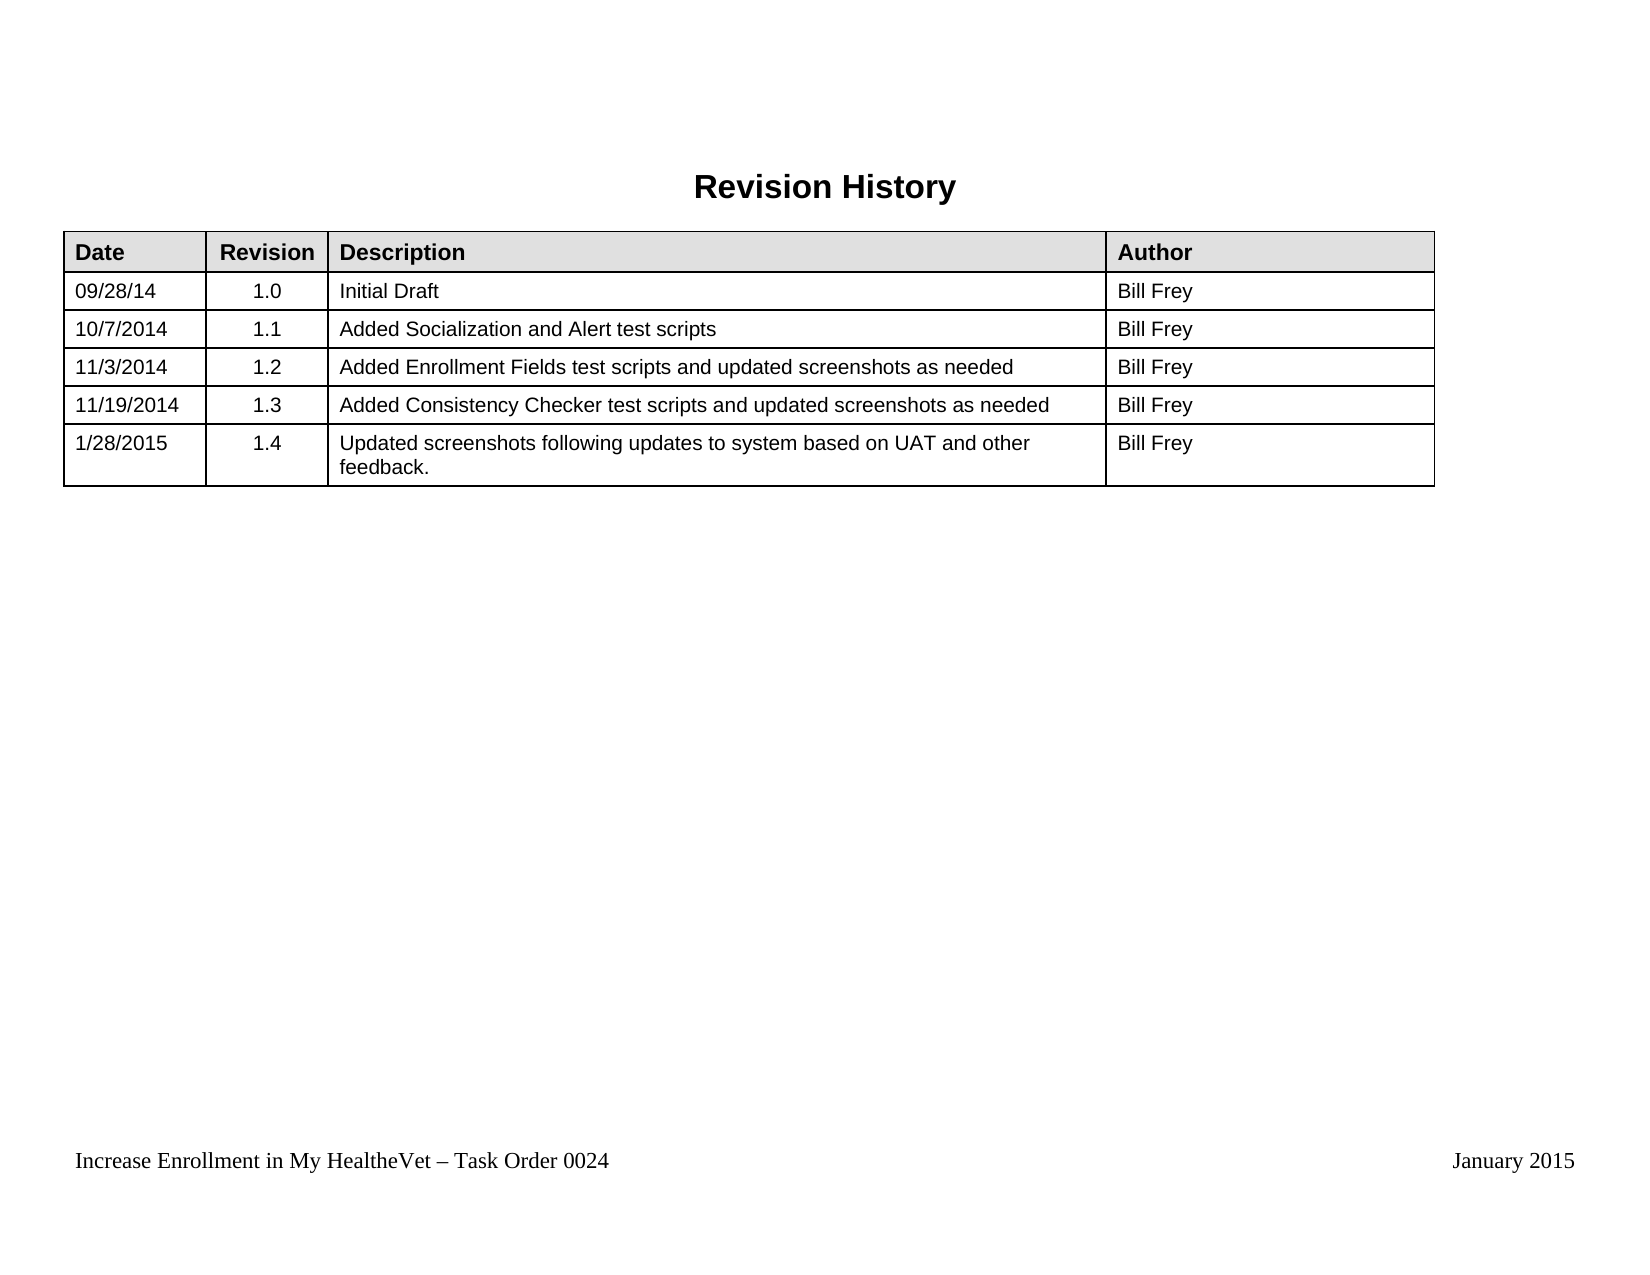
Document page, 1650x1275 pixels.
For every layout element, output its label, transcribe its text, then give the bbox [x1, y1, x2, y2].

table_cell 10/7/2014 [65, 311, 205, 347]
table_cell Bill Frey [1107, 349, 1434, 385]
table_cell Bill Frey [1107, 273, 1434, 309]
table_cell Bill Frey [1107, 311, 1434, 347]
table_cell 1.1 [207, 311, 327, 347]
table_header Date [65, 232, 205, 271]
table_cell Added Enrollment Fields test scripts and updated screenshots as needed [329, 349, 1105, 385]
table_cell Added Consistency Checker test scripts and updated screenshots as needed [329, 387, 1105, 423]
text Revision History [75, 167, 1575, 206]
table_cell 1.4 [207, 425, 327, 485]
table_header Author [1107, 232, 1434, 271]
table_cell Updated screenshots following updates to system based on UAT and other feedback. [329, 425, 1105, 485]
table_cell Bill Frey [1107, 425, 1434, 485]
table_cell 11/3/2014 [65, 349, 205, 385]
table_cell 1.2 [207, 349, 327, 385]
table_cell 1.3 [207, 387, 327, 423]
table_cell 11/19/2014 [65, 387, 205, 423]
table_header Revision [207, 232, 327, 271]
table_cell 1.0 [207, 273, 327, 309]
table_header Description [329, 232, 1105, 271]
table_cell 1/28/2015 [65, 425, 205, 485]
table_cell 09/28/14 [65, 273, 205, 309]
table_cell Bill Frey [1107, 387, 1434, 423]
table_cell Added Socialization and Alert test scripts [329, 311, 1105, 347]
table_cell Initial Draft [329, 273, 1105, 309]
